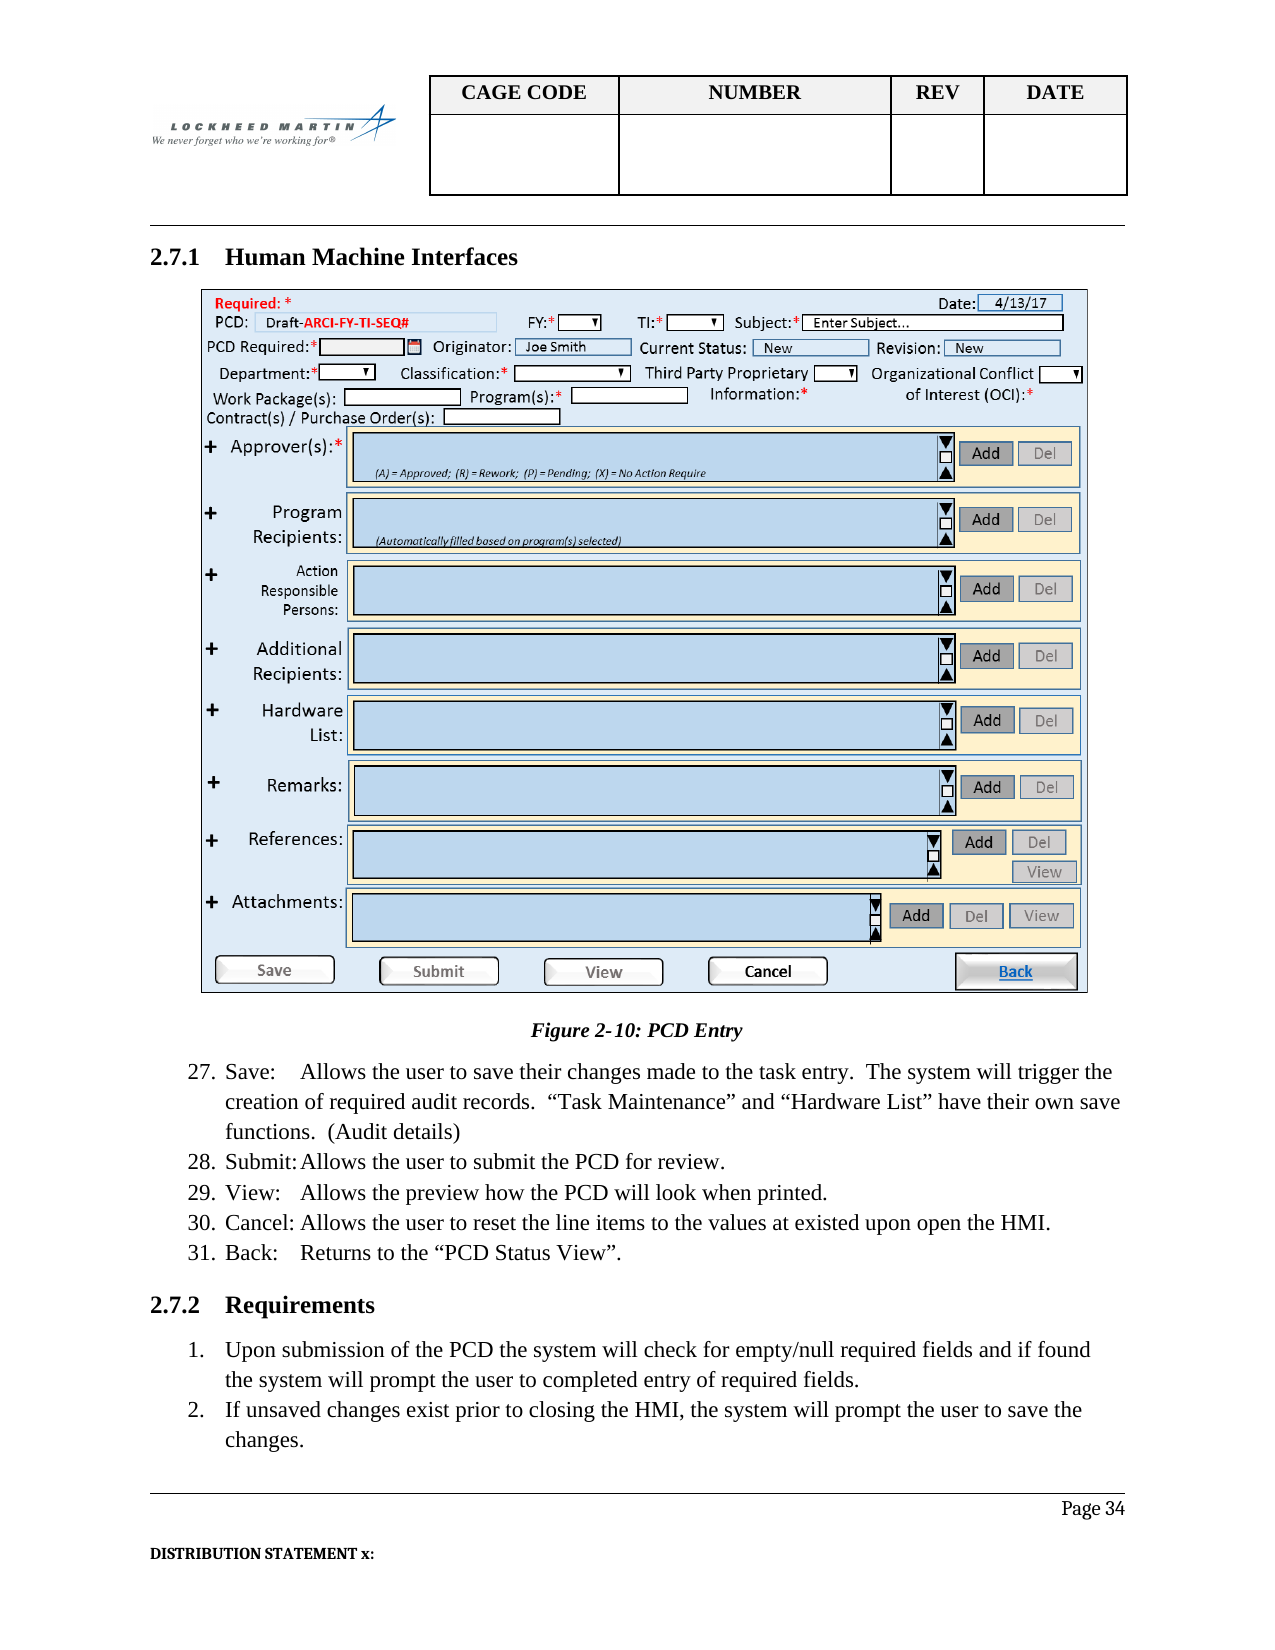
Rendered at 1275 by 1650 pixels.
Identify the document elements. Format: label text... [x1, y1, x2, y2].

list Save: Allows the user to save their changes made to the task entry. The system will trigger the creation of required audit records. “Task Maintenance” and “Hardware List” have their own save functions. (Audit details) [187, 1058, 1125, 1144]
list Cancel: Allows the user to reset the line items to the values at existed upon open the HMI. [187, 1209, 1125, 1235]
picture [152, 104, 397, 146]
subtitle Human Machine Interfaces [150, 242, 1125, 271]
picture [187, 287, 1088, 993]
list Submit: Allows the user to submit the PCD for review. [187, 1148, 1125, 1175]
list Upon submission of the PCD the system will check for empty/null required fields and if found the system will prompt the user to completed entry of required fields. [187, 1336, 1125, 1392]
list Back: Returns to the “PCD Status View”. [187, 1239, 1125, 1265]
subtitle Requirements [150, 1290, 1125, 1319]
list If unsaved changes exist prior to closing the HMI, the system will prompt the user to save the changes. [187, 1396, 1125, 1453]
list View: Allows the preview how the PCD will look when printed. [187, 1179, 1125, 1205]
